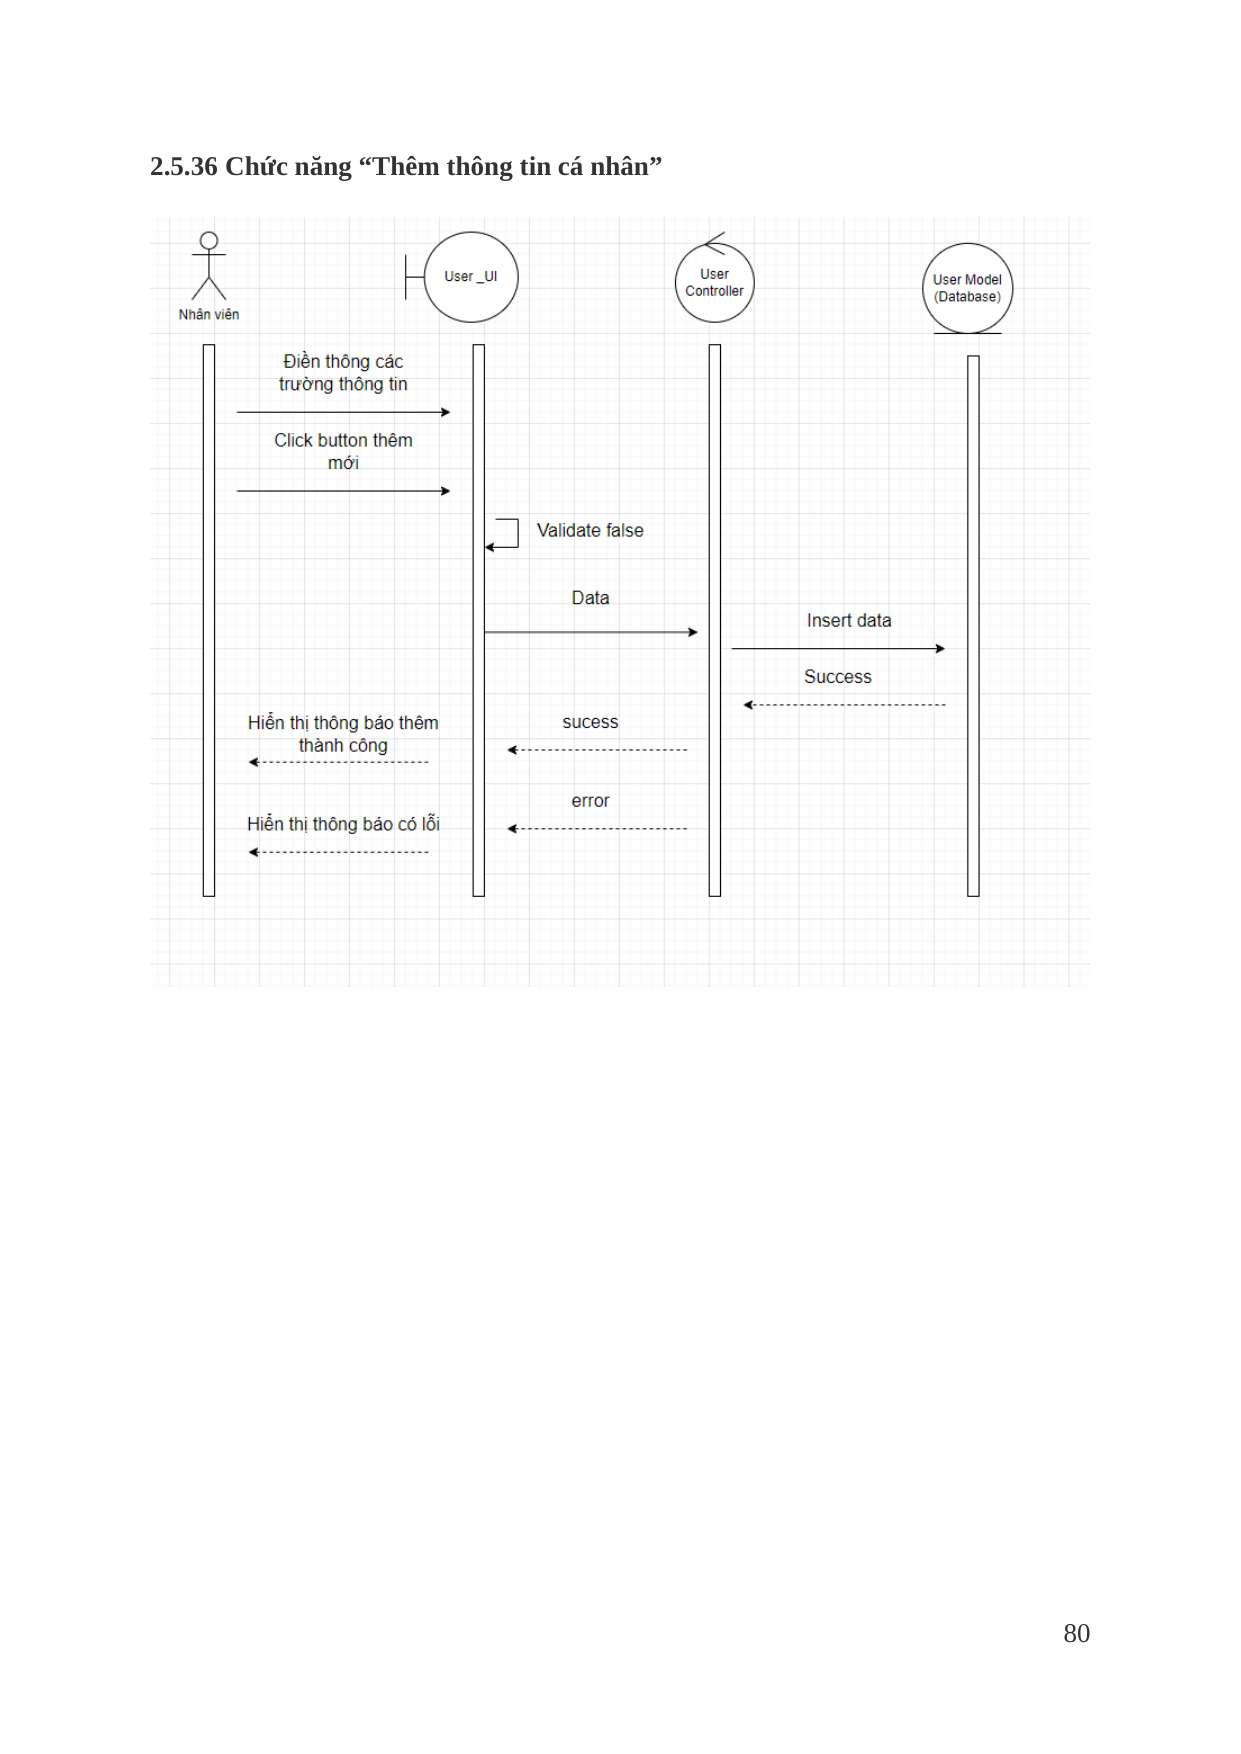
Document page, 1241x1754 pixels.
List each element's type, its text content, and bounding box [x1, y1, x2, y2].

subtitle Chức năng “Thêm thông tin cá nhân” [150, 150, 1090, 181]
picture [150, 217, 1091, 987]
